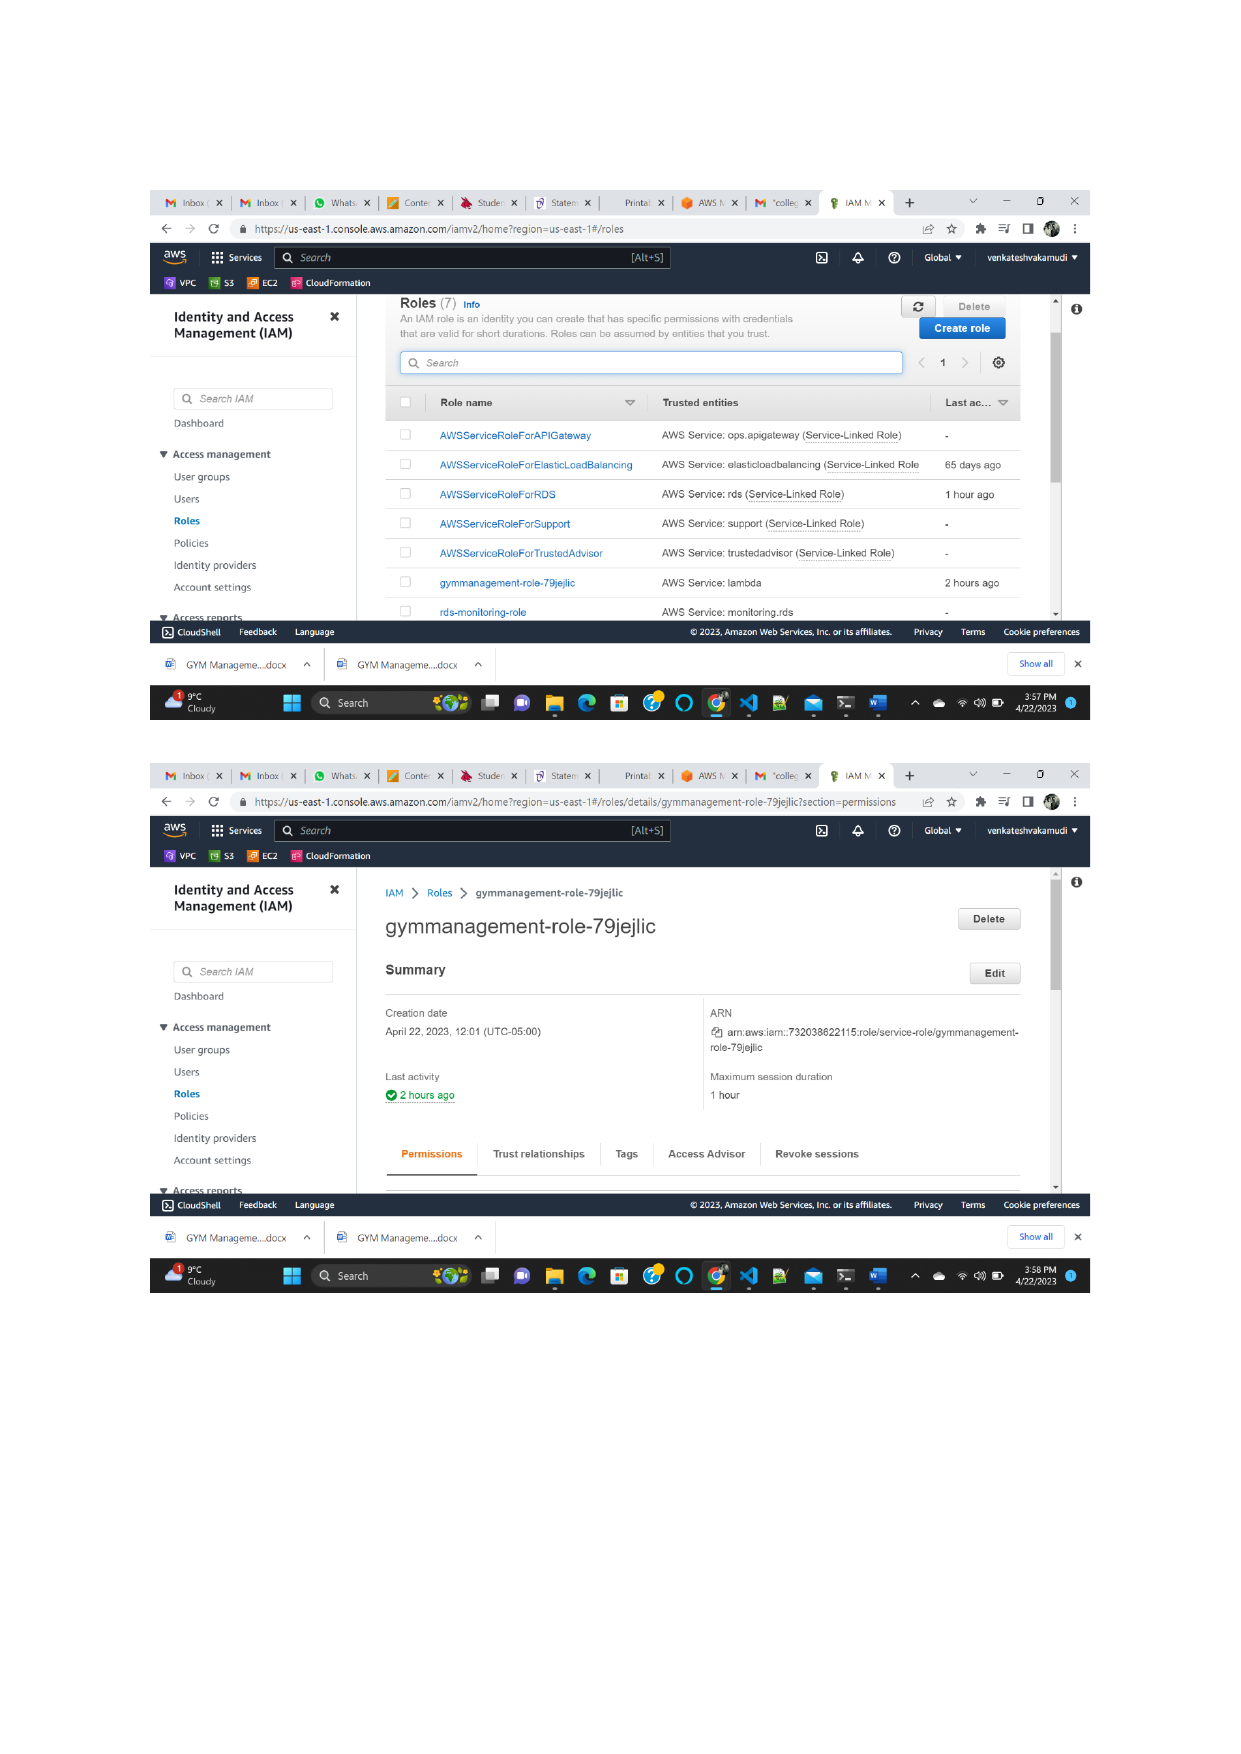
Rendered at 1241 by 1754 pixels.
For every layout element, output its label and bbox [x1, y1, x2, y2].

picture [150, 190, 1091, 720]
picture [150, 763, 1091, 1293]
